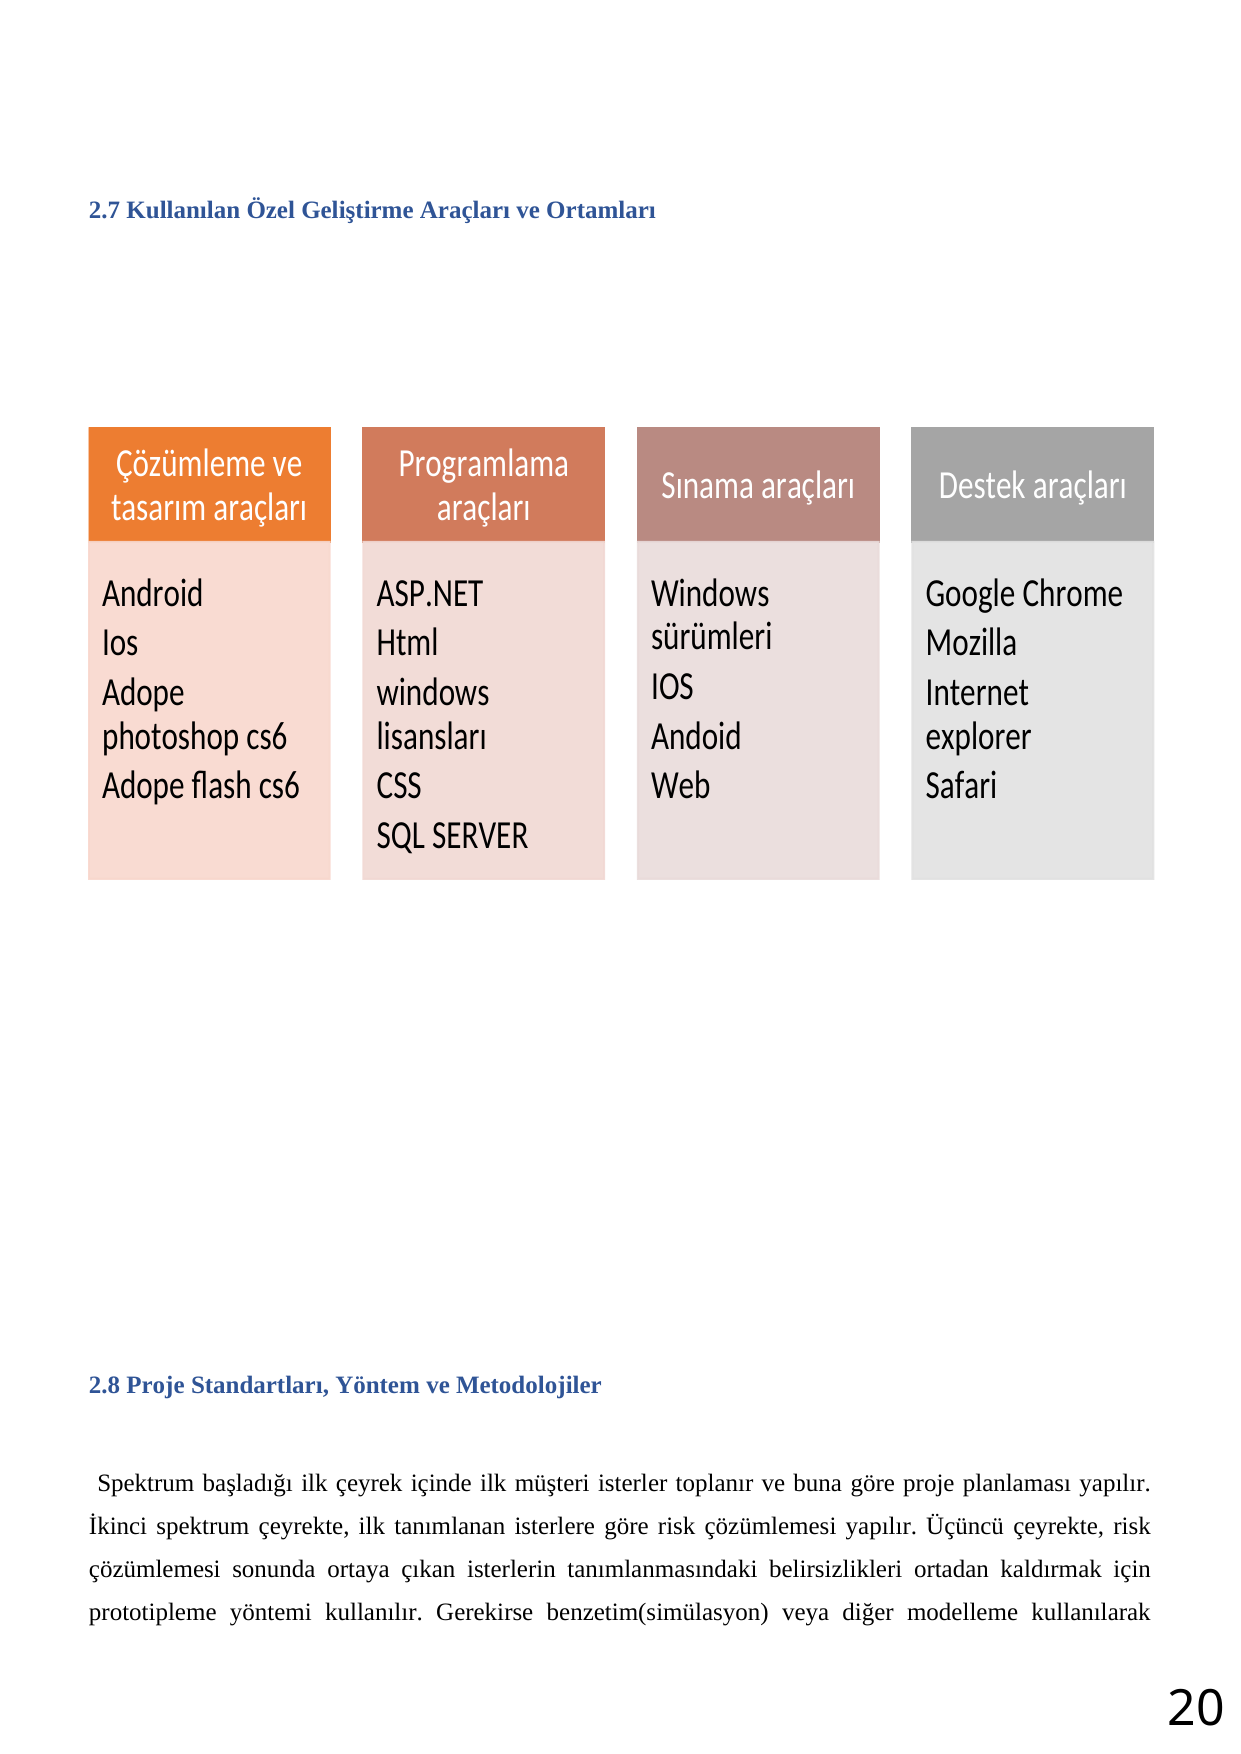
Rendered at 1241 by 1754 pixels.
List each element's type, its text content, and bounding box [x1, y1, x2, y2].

subtitle 2.8 Proje Standartları, Yöntem ve Metodolojiler [89, 1370, 1152, 1398]
subtitle 2.7 Kullanılan Özel Geliştirme Araçları ve Ortamları [89, 195, 1152, 224]
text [89, 1468, 1152, 1626]
